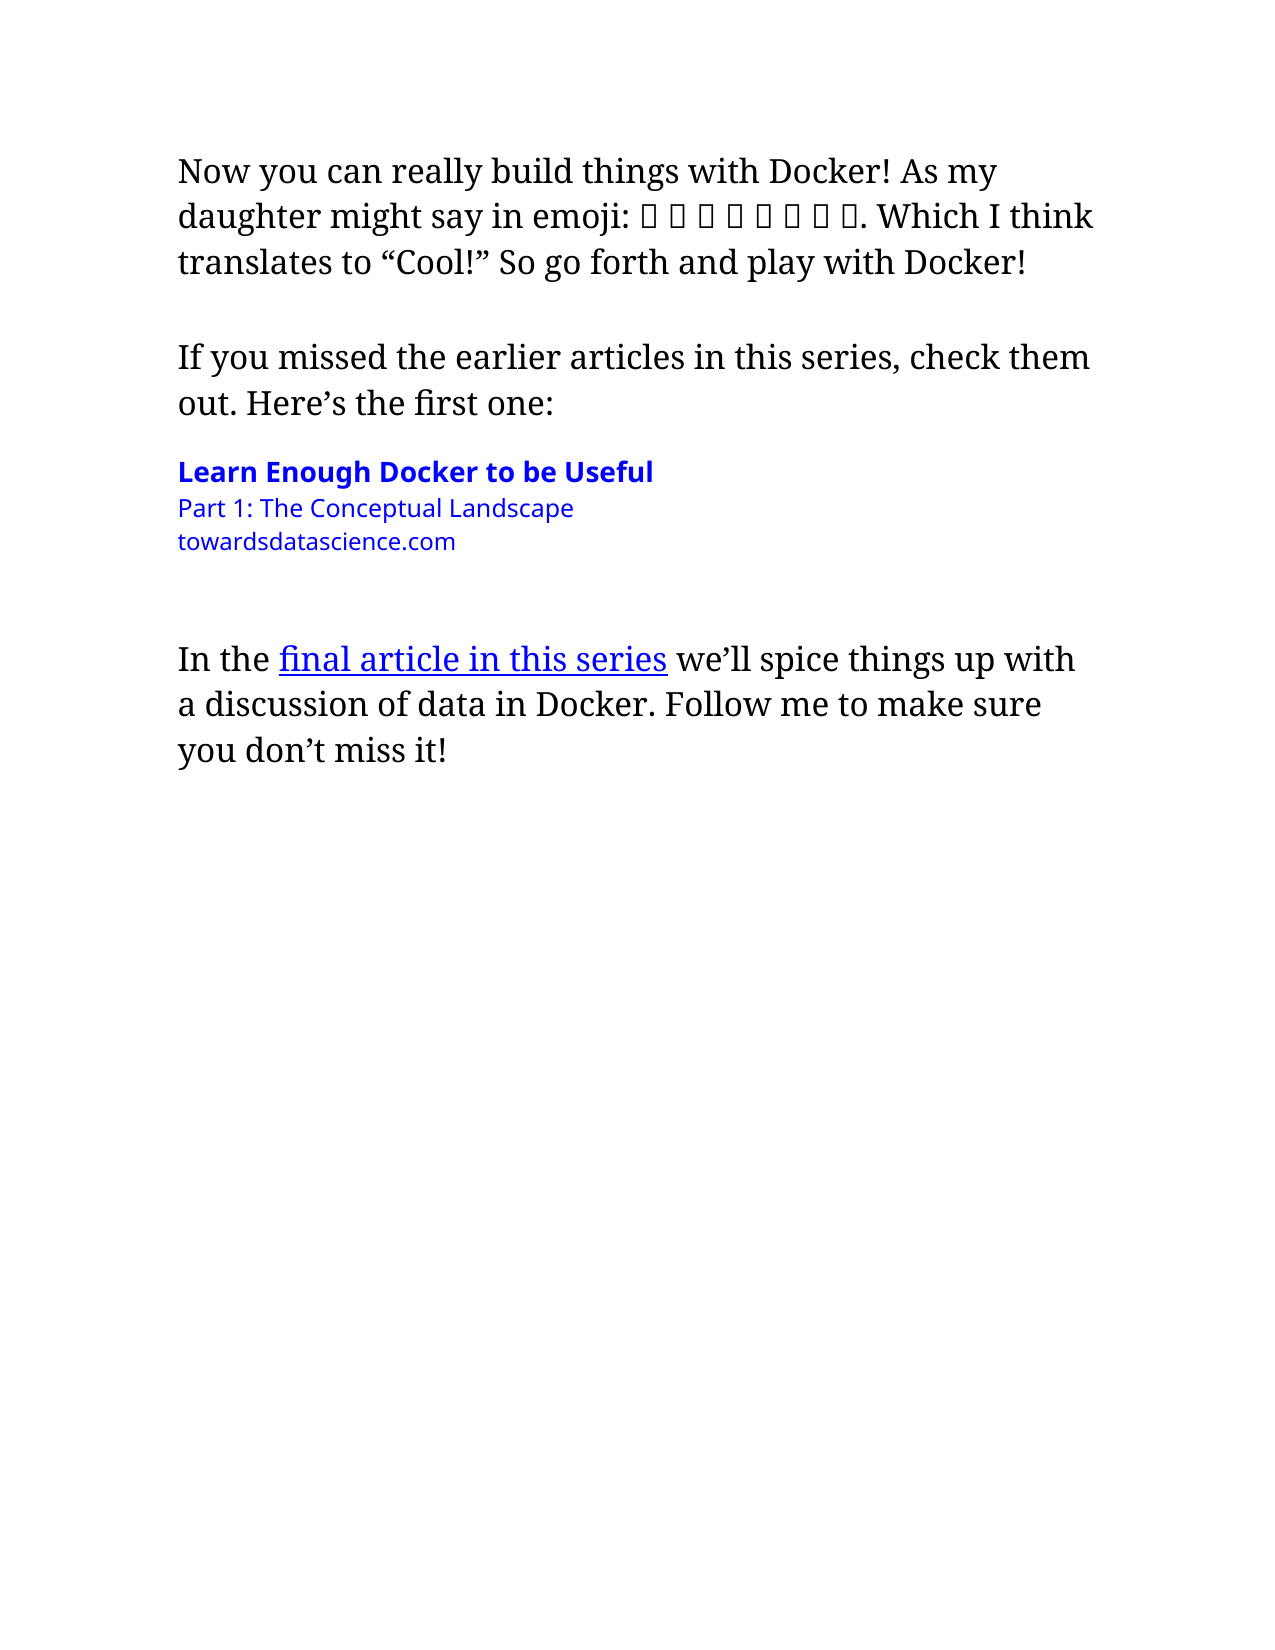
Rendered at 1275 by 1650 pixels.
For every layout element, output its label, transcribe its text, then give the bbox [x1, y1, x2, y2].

text Now you can really build things with Docker! As my daughter might say in emoji: 🍒 🥝 🍊 🍋 🍉 🍏 🍎 🍇. Which I think translates to “Cool!” So go forth and play with Docker! [177, 148, 1098, 284]
text In the final article in this series we’ll spice things up with a discussion of data in Docker. Follow me to make sure you don’t miss it! [177, 636, 1098, 772]
text towardsdatascience.com [177, 525, 1098, 558]
text Learn Enough Docker to be Useful [177, 453, 1098, 491]
text If you missed the earlier articles in this series, check them out. Here’s the first one: [177, 334, 1098, 425]
text Part 1: The Conceptual Landscape [177, 491, 1098, 525]
